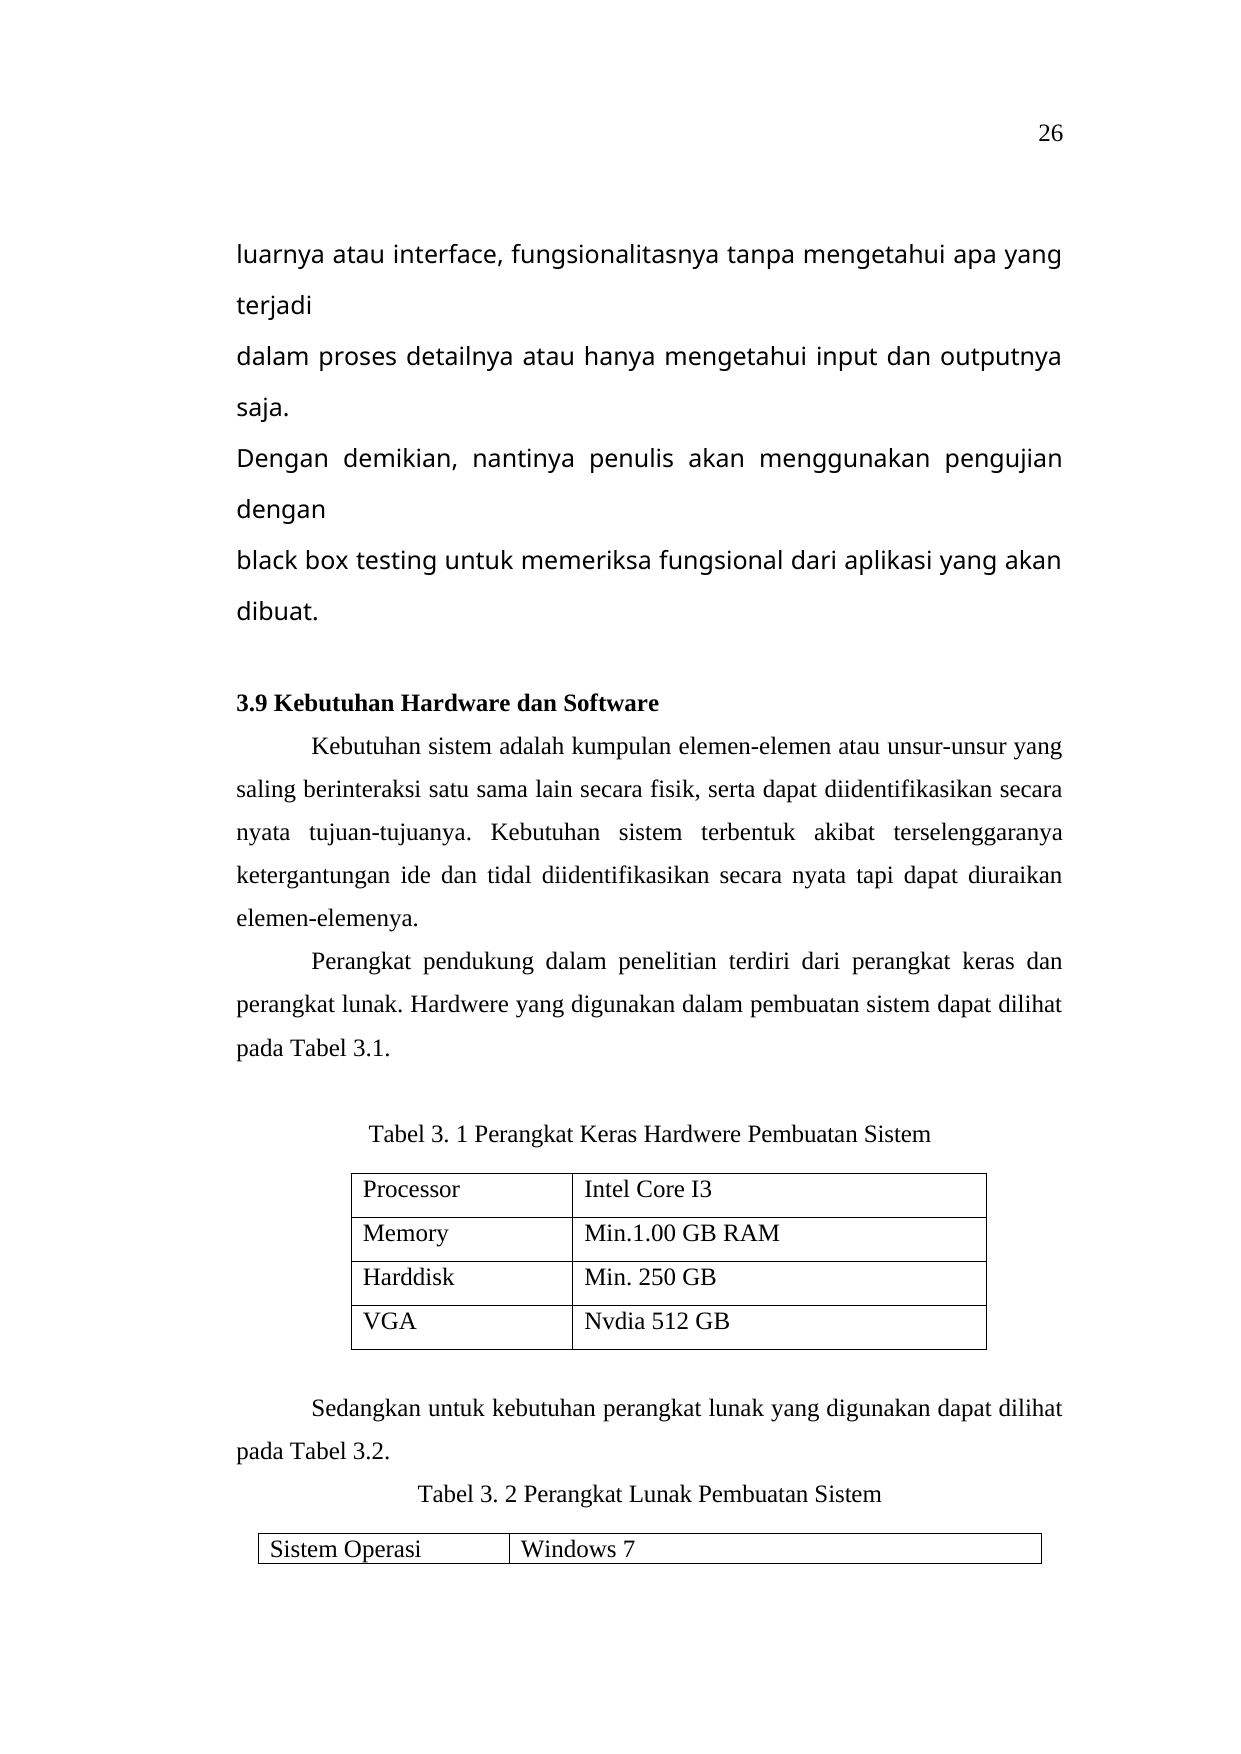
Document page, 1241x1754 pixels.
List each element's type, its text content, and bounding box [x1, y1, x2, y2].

table_header Windows 7 [510, 1534, 1041, 1563]
subtitle Kebutuhan Hardware dan Software [236, 688, 1063, 716]
table_header Intel Core I3 [573, 1174, 986, 1217]
table_header Processor [352, 1174, 572, 1217]
table_cell Nvdia 512 GB [573, 1306, 986, 1349]
text Sedangkan untuk kebutuhan perangkat lunak yang digunakan dapat dilihat pada Tabel 3.2. [236, 1393, 1063, 1465]
table_cell Min.1.00 GB RAM [573, 1218, 986, 1261]
table_cell Min. 250 GB [573, 1262, 986, 1305]
table_cell VGA [352, 1306, 572, 1349]
text Perangkat pendukung dalam penelitian terdiri dari perangkat keras dan perangkat lunak. Hardwere yang digunakan dalam pembuatan sistem dapat dilihat pada Tabel 3.1. [162, 946, 1063, 1061]
table_cell Memory [352, 1218, 572, 1261]
table_header Sistem Operasi [259, 1534, 509, 1563]
table_cell Harddisk [352, 1262, 572, 1305]
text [236, 236, 1063, 628]
text Kebutuhan sistem adalah kumpulan elemen-elemen atau unsur-unsur yang saling berinteraksi satu sama lain secara fisik, serta dapat diidentifikasikan secara nyata tujuan-tujuanya. Kebutuhan sistem terbentuk akibat terselenggaranya ketergantungan ide dan tidal diidentifikasikan secara nyata tapi dapat diuraikan elemen-elemenya. [162, 731, 1063, 932]
